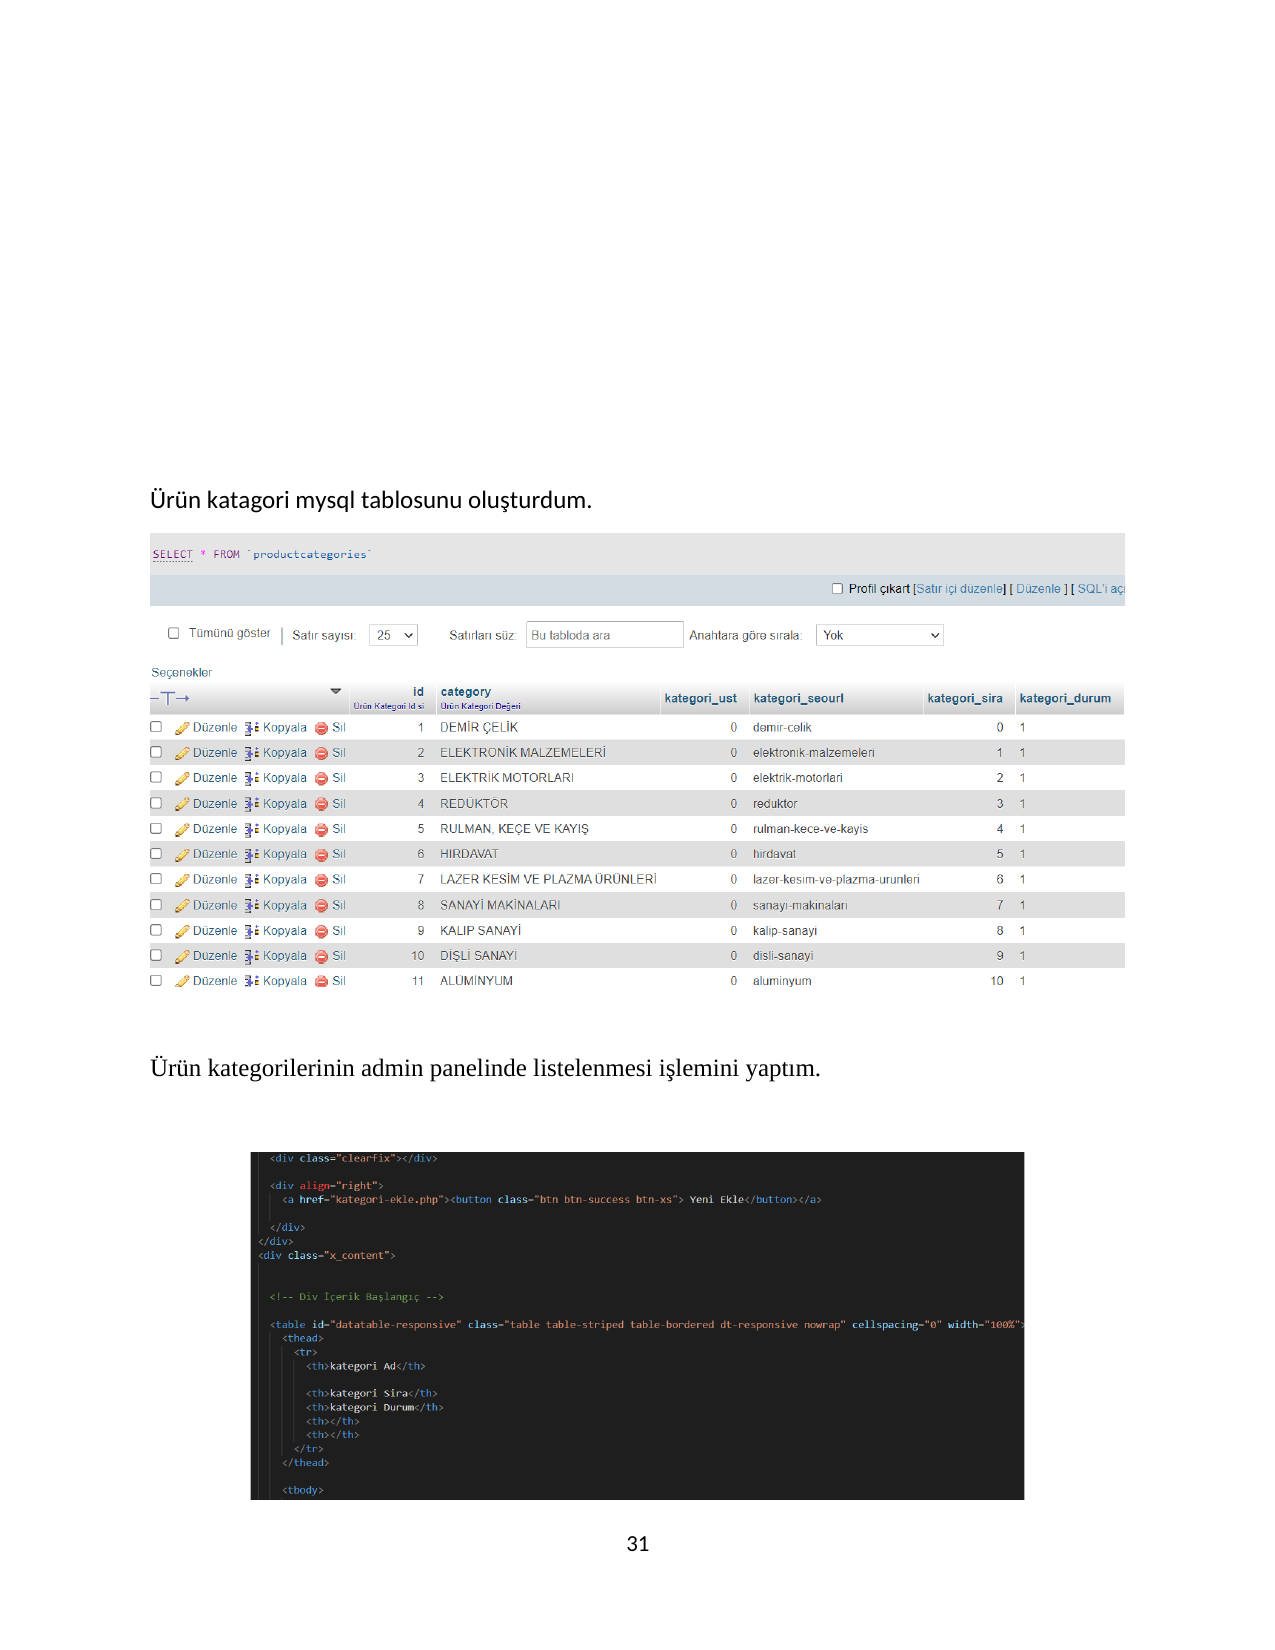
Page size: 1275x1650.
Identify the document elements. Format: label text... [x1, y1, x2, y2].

picture [250, 1152, 1025, 1500]
text Ürün kategorilerinin admin panelinde listelenmesi işlemini yaptım. [150, 1053, 1125, 1082]
text Ürün katagori mysql tablosunu oluşturdum. [150, 484, 1125, 514]
picture [150, 533, 1125, 987]
